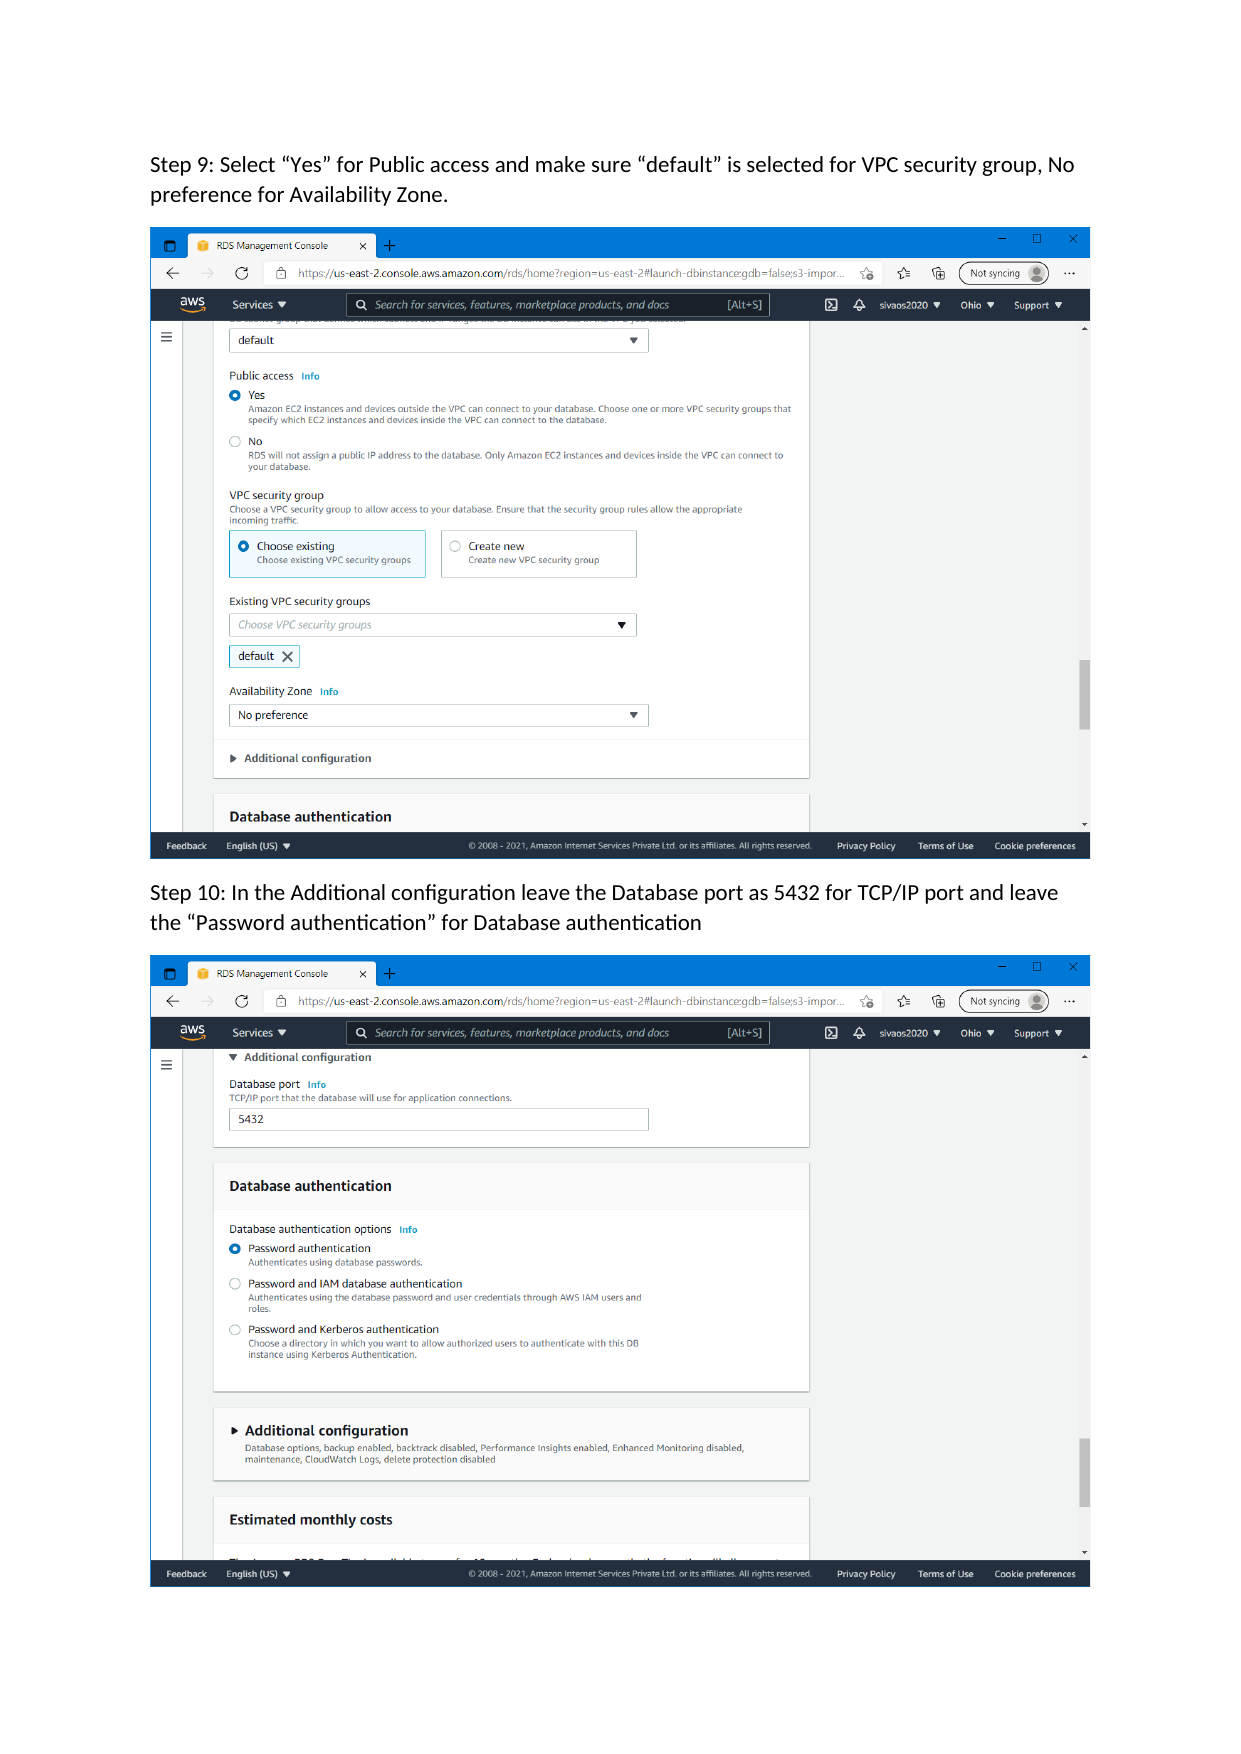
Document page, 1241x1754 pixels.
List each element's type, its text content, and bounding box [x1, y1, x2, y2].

picture [150, 955, 1091, 1587]
picture [150, 227, 1091, 859]
text Step 10: In the Additional configuration leave the Database port as 5432 for TCP/IP port and leave the “Password authentication” for Database authentication [150, 878, 1090, 936]
text Step 9: Select “Yes” for Public access and make sure “default” is selected for VPC security group, No preference for Availability Zone. [150, 150, 1090, 208]
